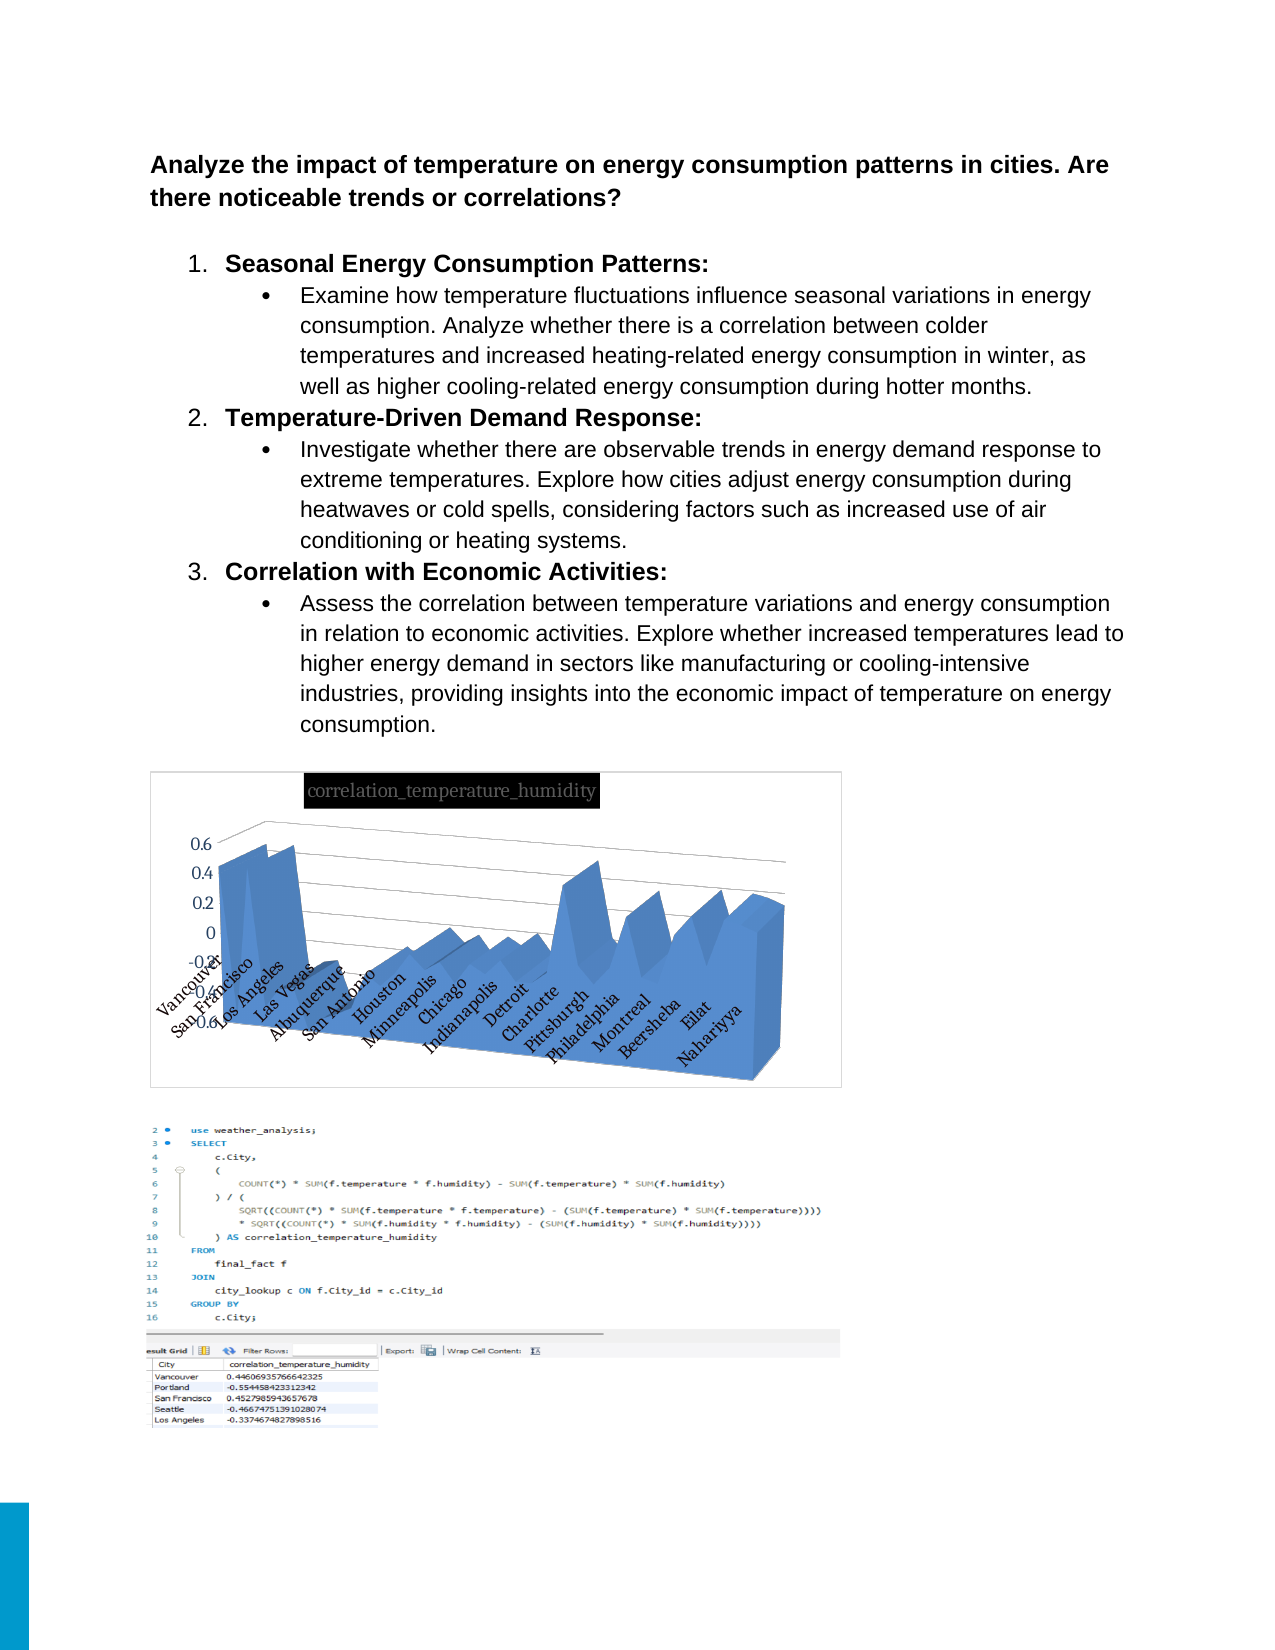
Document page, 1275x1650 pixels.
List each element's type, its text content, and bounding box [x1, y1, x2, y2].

list Correlation with Economic Activities: [187, 557, 1125, 586]
list Assess the correlation between temperature variations and energy consumption in relation to economic activities. Explore whether increased temperatures lead to higher energy demand in sectors like manufacturing or cooling-intensive industries, providing insights into the economic impact of temperature on energy consumption. [262, 590, 1125, 737]
list Temperature-Driven Demand Response: [187, 403, 1125, 432]
text Analyze the impact of temperature on energy consumption patterns in cities. Are there noticeable trends or correlations? [150, 150, 1125, 212]
list Seasonal Energy Consumption Patterns: [187, 249, 1125, 278]
list Investigate whether there are observable trends in energy demand response to extreme temperatures. Explore how cities adjust energy consumption during heatwaves or cold spells, considering factors such as increased use of air conditioning or heating systems. [262, 436, 1125, 553]
picture [146, 1126, 840, 1428]
list Examine how temperature fluctuations influence seasonal variations in energy consumption. Analyze whether there is a correlation between colder temperatures and increased heating-related energy consumption in winter, as well as higher cooling-related energy consumption during hotter months. [262, 282, 1125, 399]
